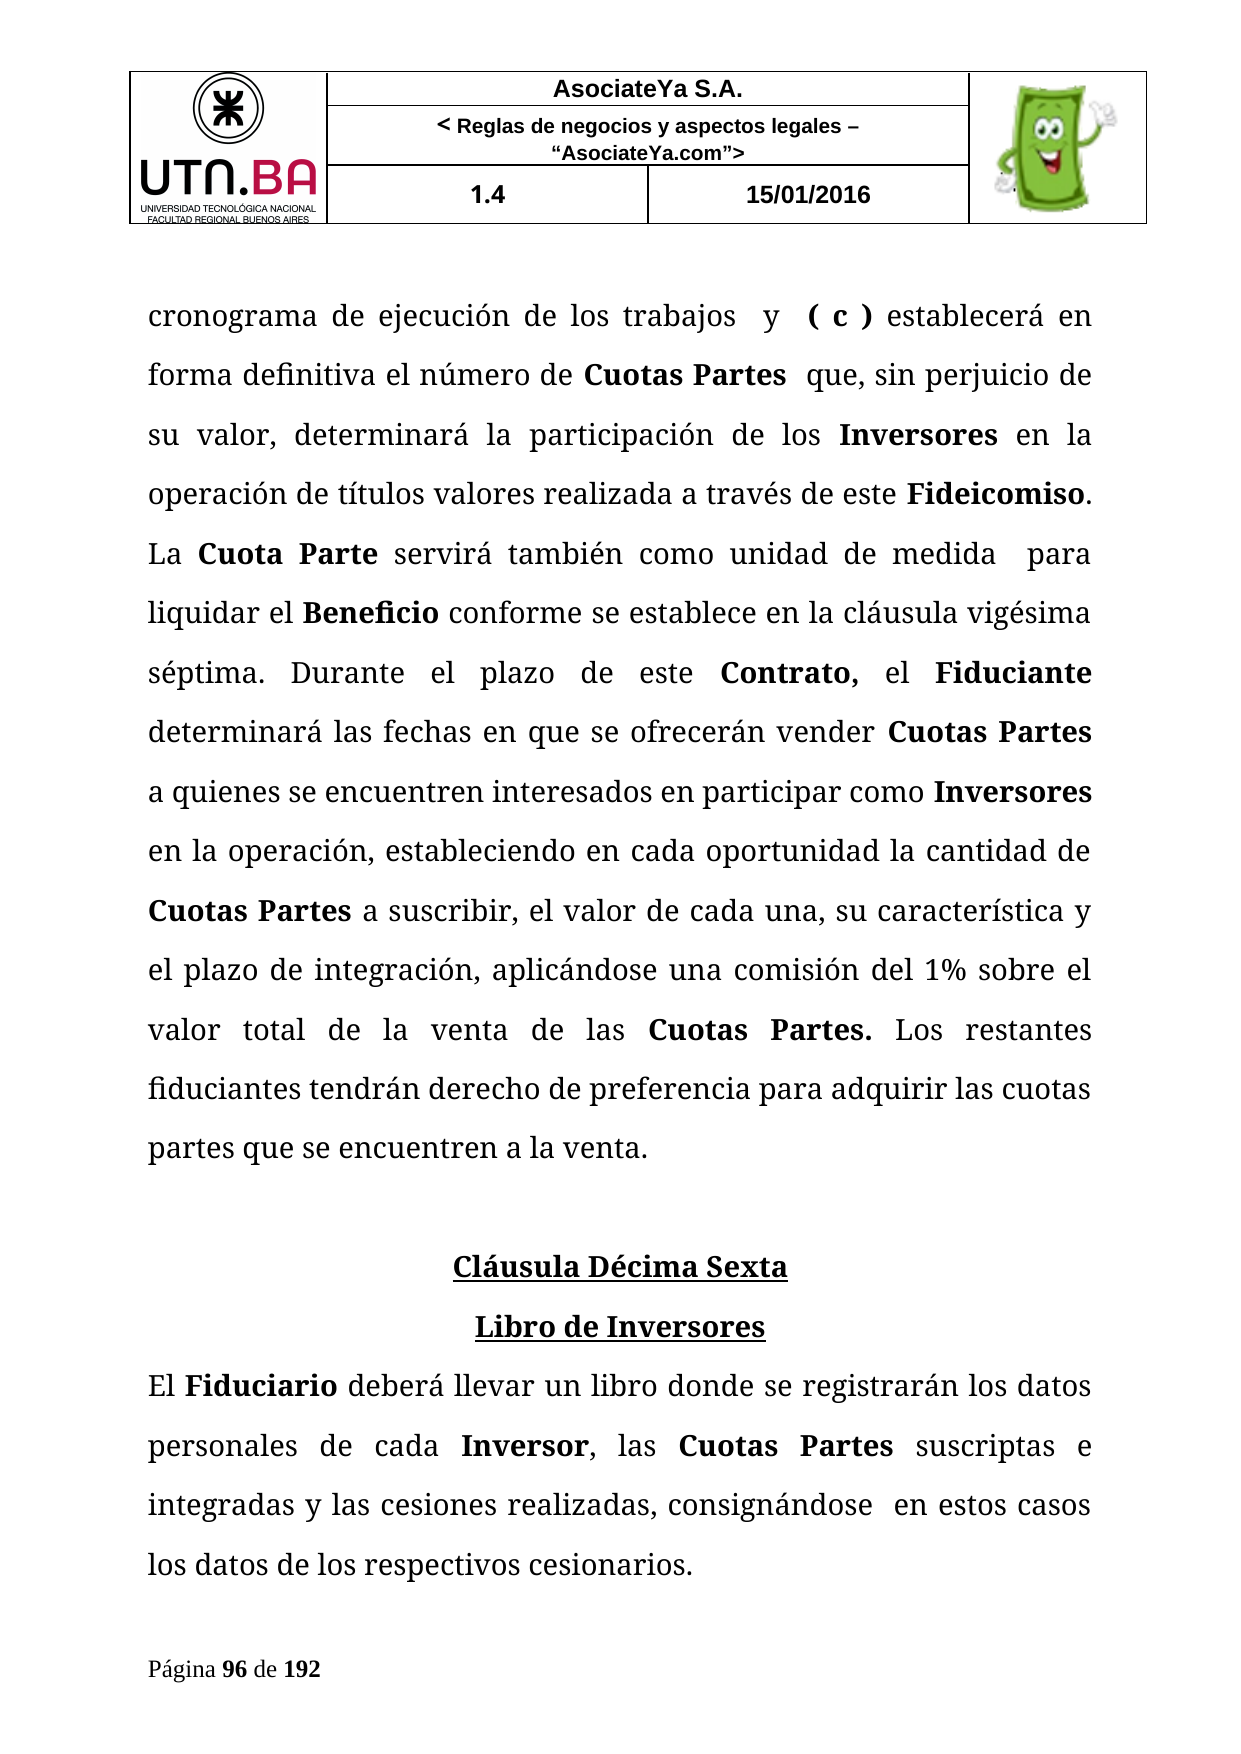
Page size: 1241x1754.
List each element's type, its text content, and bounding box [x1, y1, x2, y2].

text Libro de Inversores [148, 1306, 1092, 1346]
picture [141, 72, 316, 223]
picture [982, 78, 1126, 217]
text El Fiduciario deberá llevar un libro donde se registrarán los datos personales de cada Inversor, las Cuotas Partes suscriptas e integradas y las cesiones realizadas, consignándose en estos casos los datos de los respectivos cesionarios. [148, 1366, 1092, 1584]
text Cláusula Décima Sexta [148, 1247, 1092, 1286]
